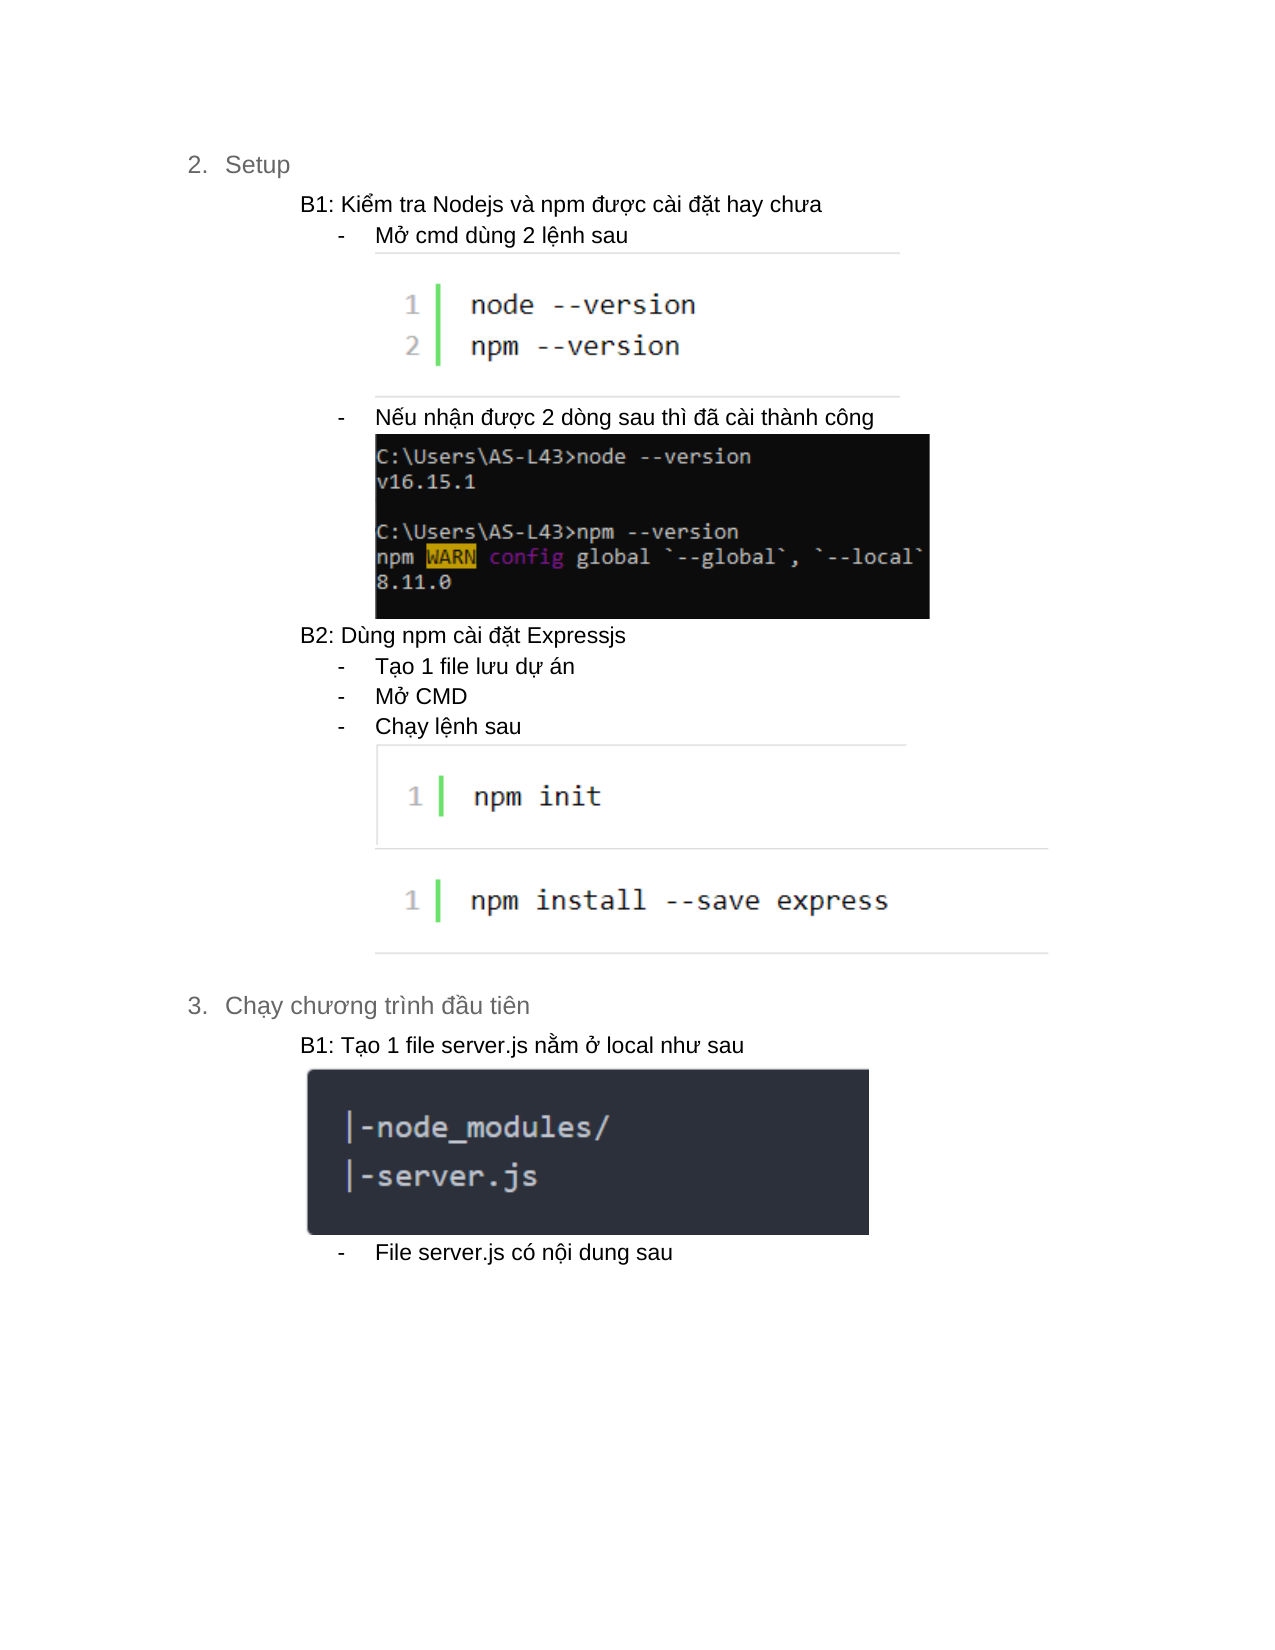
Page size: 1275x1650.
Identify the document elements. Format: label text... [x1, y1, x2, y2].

picture [375, 251, 901, 401]
picture [375, 434, 930, 619]
list Nếu nhận được 2 dòng sau thì đã cài thành công [337, 404, 1125, 430]
picture [300, 1062, 869, 1235]
picture [375, 743, 907, 845]
text B2: Dùng npm cài đặt Expressjs [225, 622, 1125, 649]
list Mở CMD [337, 683, 1125, 709]
subtitle Setup [187, 150, 1125, 179]
list Chạy lệnh sau [337, 713, 1125, 739]
list File server.js có nội dung sau [337, 1238, 1125, 1265]
text B1: Kiểm tra Nodejs và npm được cài đặt hay chưa [300, 191, 1125, 218]
list Tạo 1 file lưu dự án [337, 653, 1125, 679]
list Mở cmd dùng 2 lệnh sau [337, 222, 1125, 248]
text B1: Tạo 1 file server.js nằm ở local như sau [225, 1032, 1125, 1059]
subtitle Chạy chương trình đầu tiên [187, 991, 1125, 1020]
picture [375, 848, 1049, 959]
